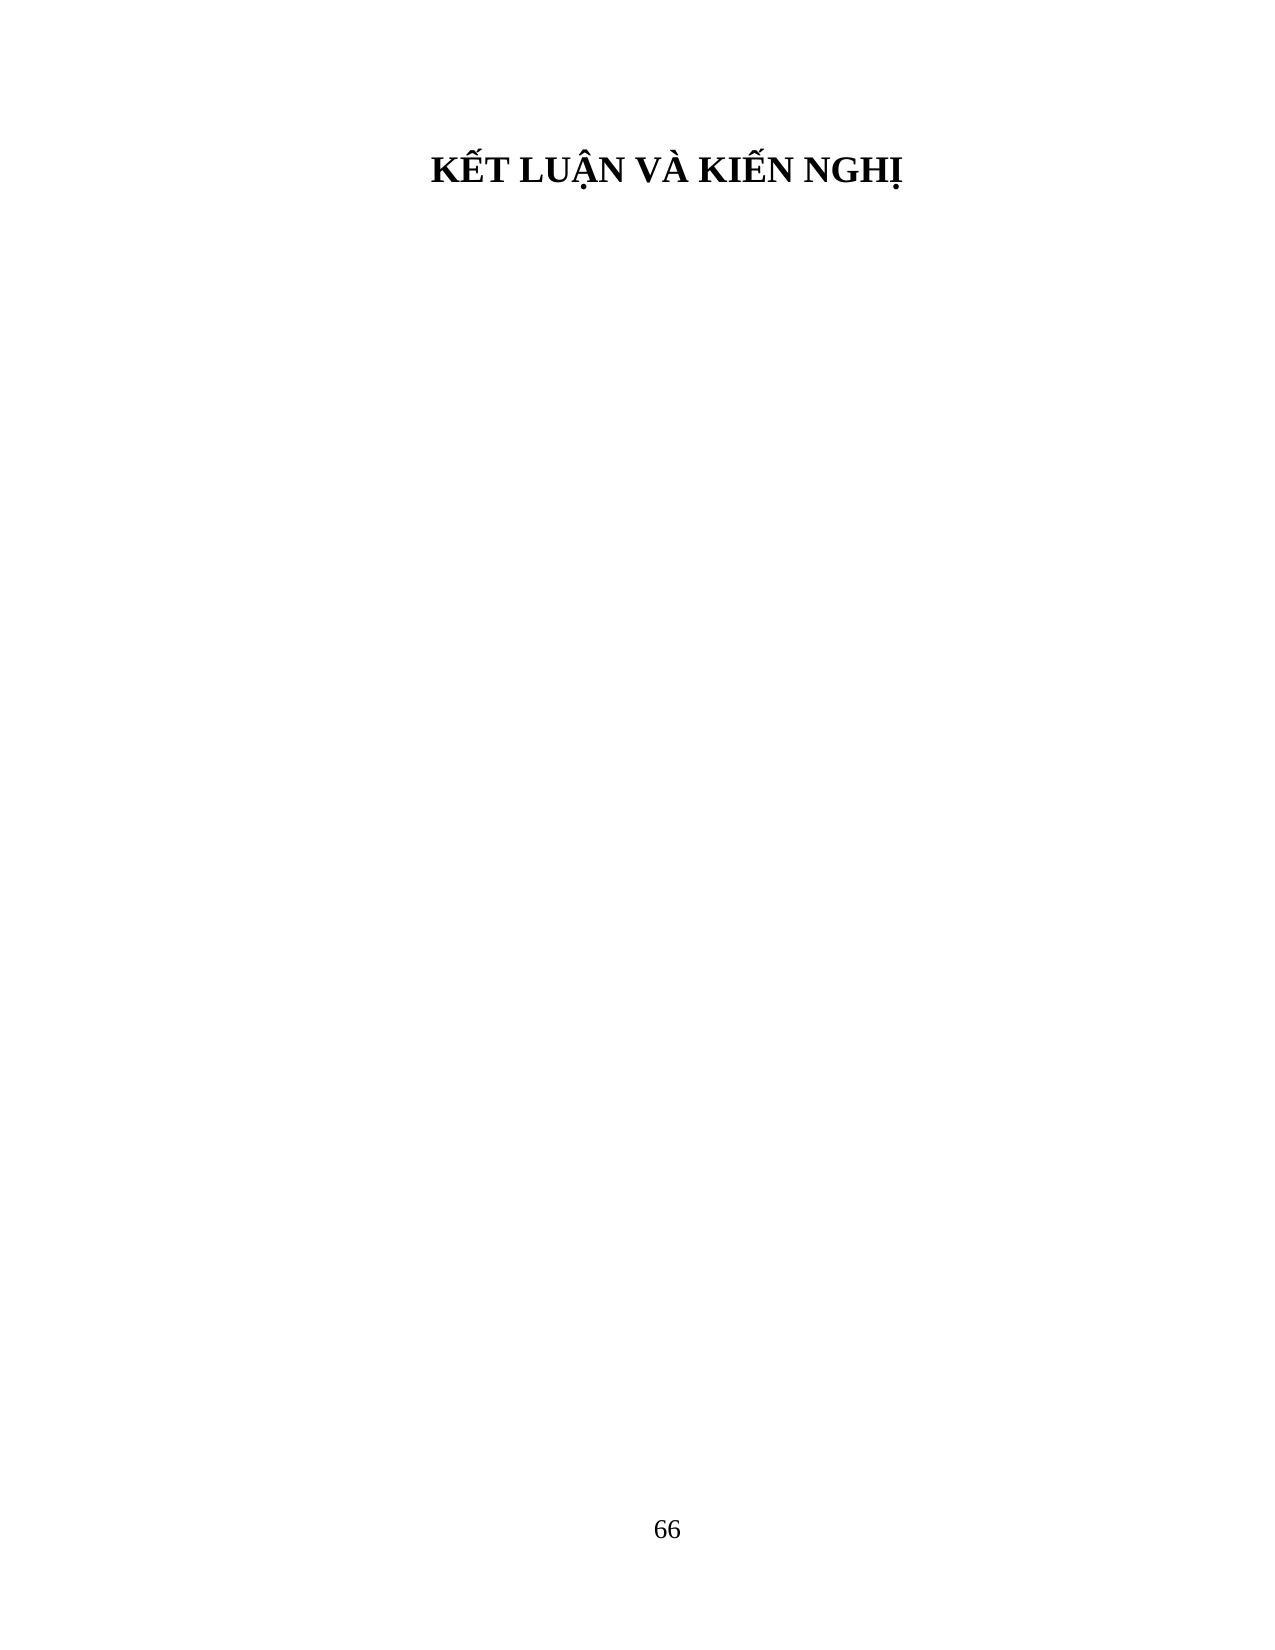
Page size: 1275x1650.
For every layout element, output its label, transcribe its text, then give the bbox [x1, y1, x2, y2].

subtitle KẾT LUẬN VÀ KIẾN NGHỊ [177, 148, 1157, 191]
